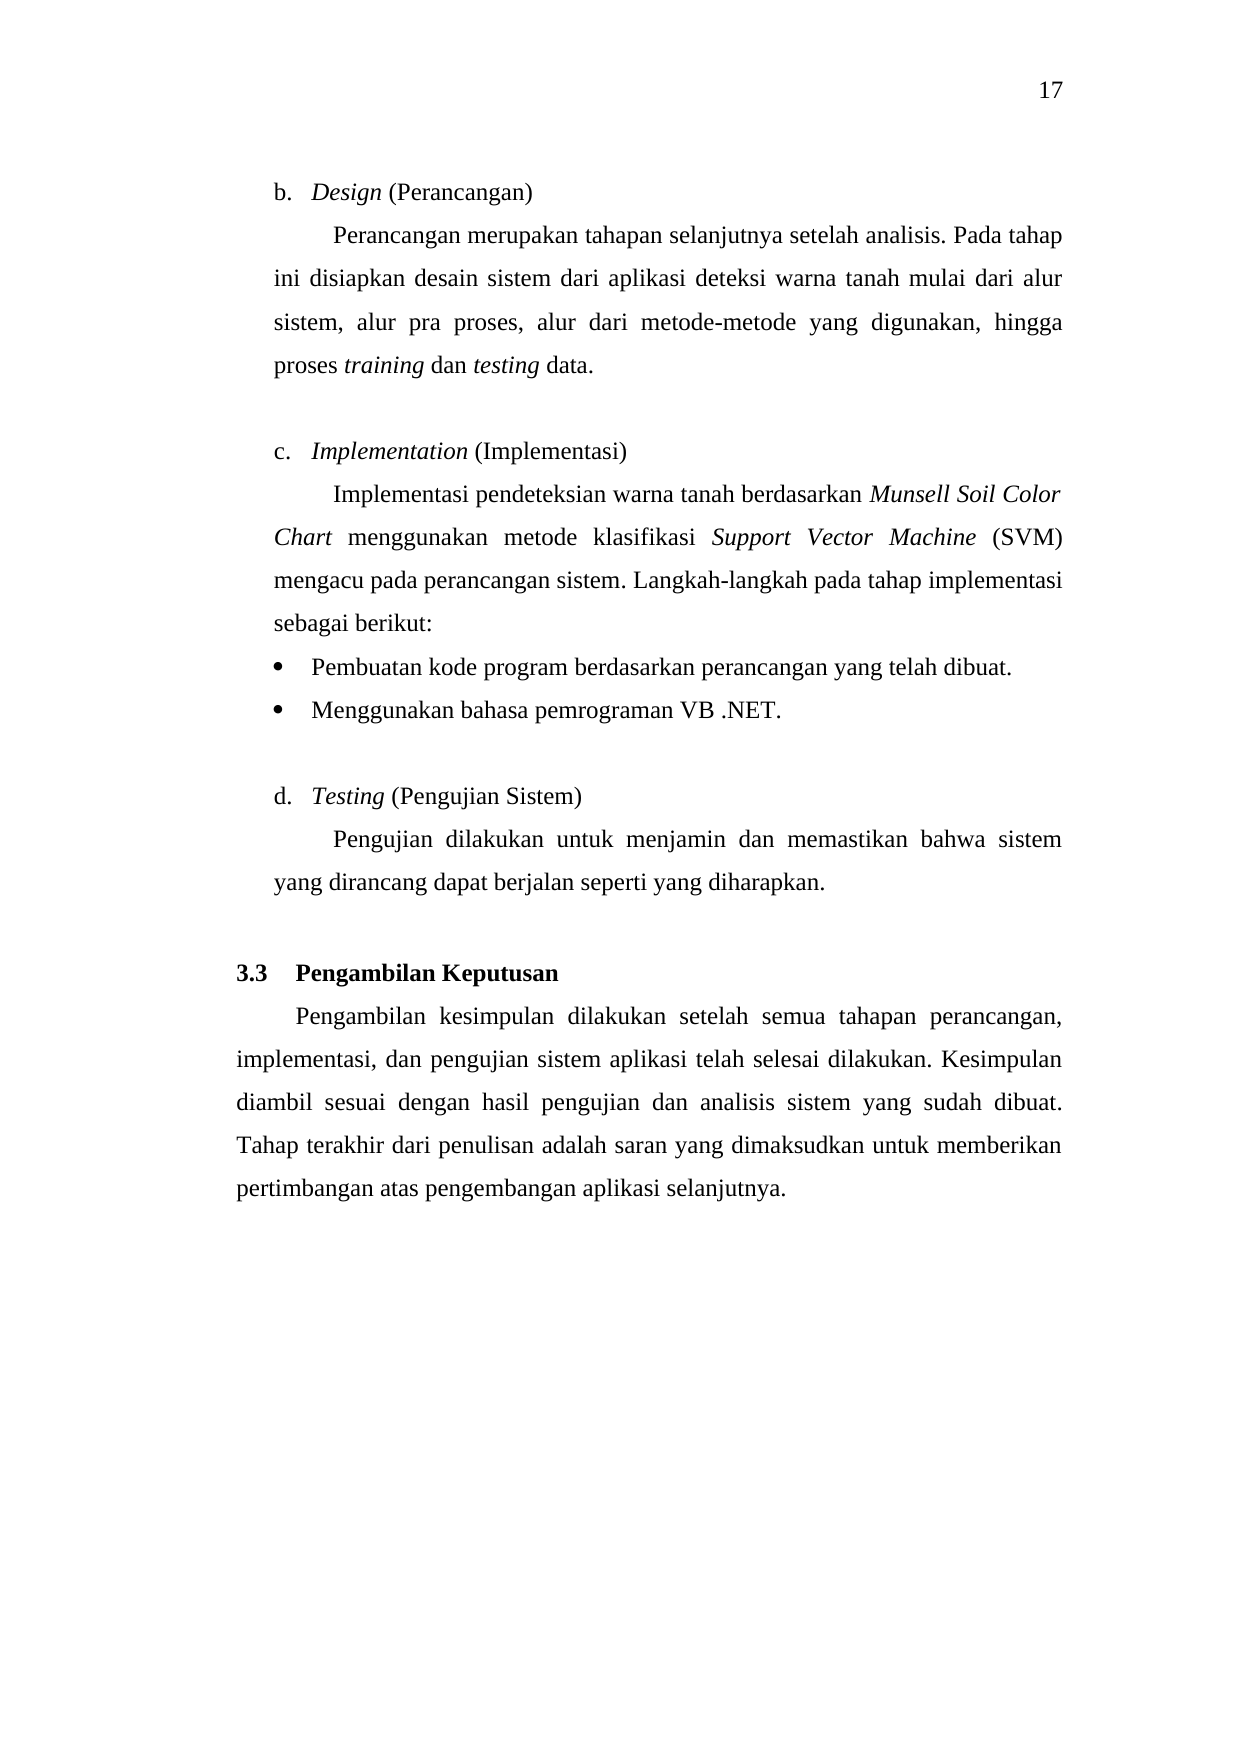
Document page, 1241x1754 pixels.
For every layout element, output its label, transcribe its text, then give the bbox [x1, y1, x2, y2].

list Pembuatan kode program berdasarkan perancangan yang telah dibuat. [274, 652, 1063, 680]
text Implementasi pendeteksian warna tanah berdasarkan Munsell Soil Color Chart menggunakan metode klasifikasi Support Vector Machine (SVM) mengacu pada perancangan sistem. Langkah-langkah pada tahap implementasi sebagai berikut: [274, 479, 1063, 637]
text Pengujian dilakukan untuk menjamin dan memastikan bahwa sistem yang dirancang dapat berjalan seperti yang diharapkan. [274, 824, 1063, 896]
text Perancangan merupakan tahapan selanjutnya setelah analisis. Pada tahap ini disiapkan desain sistem dari aplikasi deteksi warna tanah mulai dari alur sistem, alur pra proses, alur dari metode-metode yang digunakan, hingga proses training dan testing data. [274, 220, 1063, 378]
list Menggunakan bahasa pemrograman VB .NET. [274, 695, 1063, 723]
subtitle Pengambilan Keputusan [236, 958, 1063, 986]
list Implementation (Implementasi) [274, 436, 1063, 465]
text Pengambilan kesimpulan dilakukan setelah semua tahapan perancangan, implementasi, dan pengujian sistem aplikasi telah selesai dilakukan. Kesimpulan diambil sesuai dengan hasil pengujian dan analisis sistem yang sudah dibuat. Tahap terakhir dari penulisan adalah saran yang dimaksudkan untuk memberikan pertimbangan atas pengembangan aplikasi selanjutnya. [236, 1001, 1063, 1202]
list Testing (Pengujian Sistem) [274, 781, 1063, 810]
list Design (Perancangan) [274, 177, 1063, 206]
